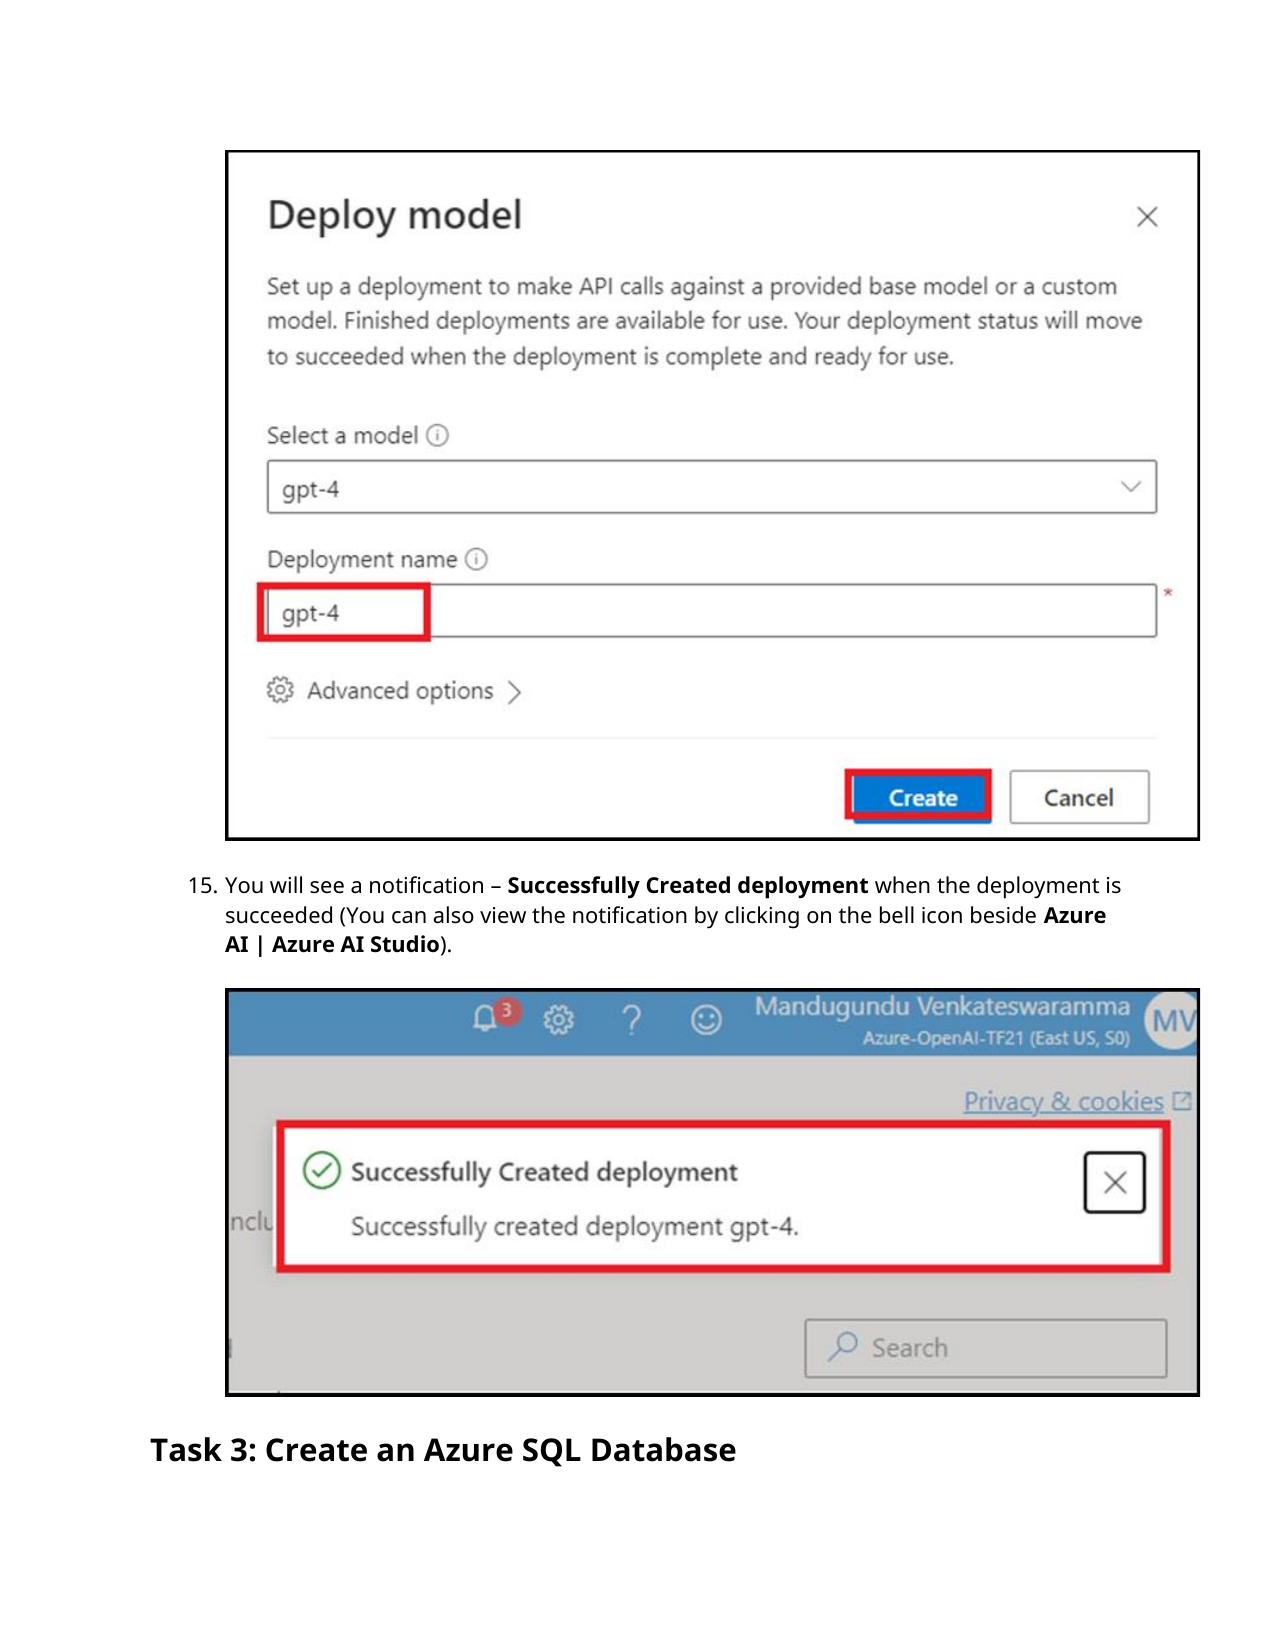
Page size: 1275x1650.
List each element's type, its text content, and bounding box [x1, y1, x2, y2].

list You will see a notification – Successfully Created deployment when the deployment is succeeded (You can also view the notification by clicking on the bell icon beside Azure AI | Azure AI Studio). [187, 870, 1125, 959]
picture [225, 150, 1200, 841]
text Task 3: Create an Azure SQL Database [150, 1428, 1125, 1471]
picture [225, 988, 1200, 1397]
